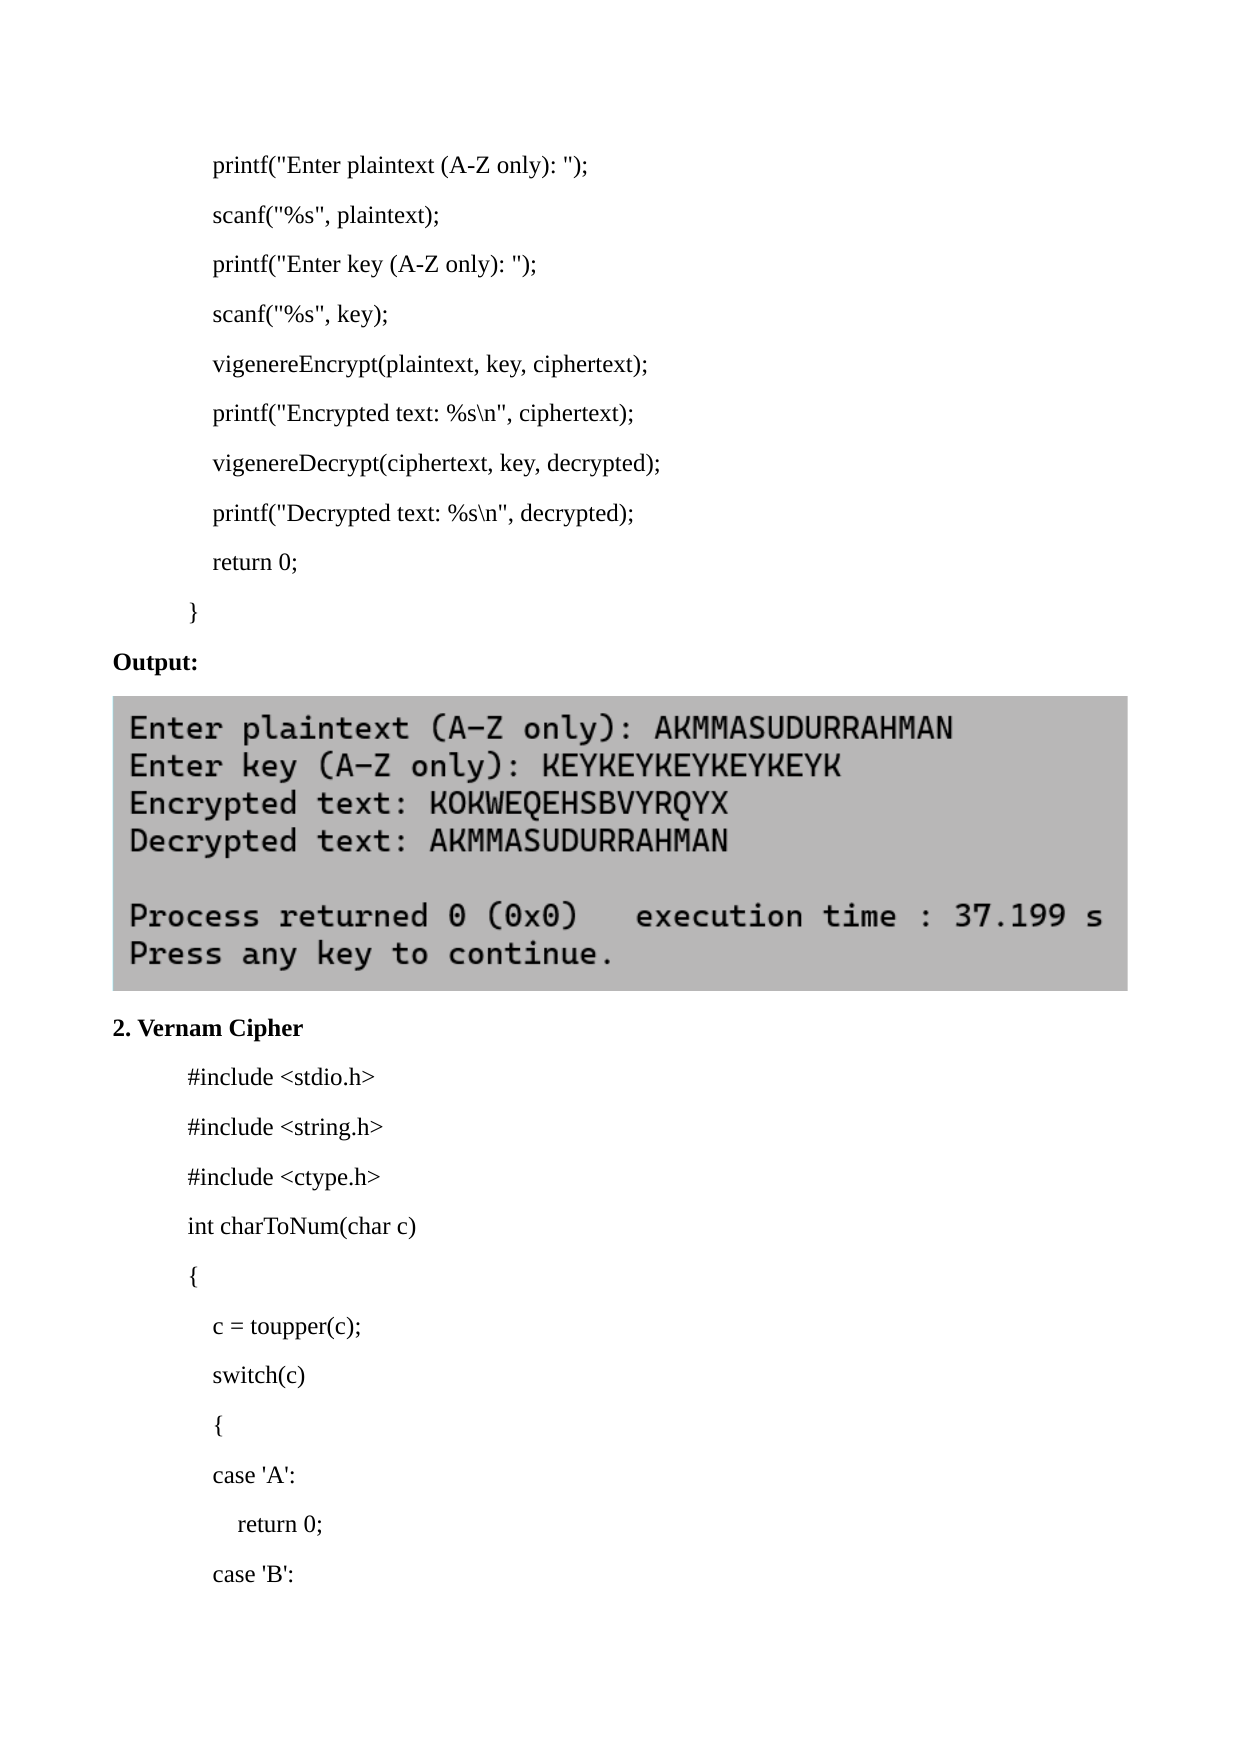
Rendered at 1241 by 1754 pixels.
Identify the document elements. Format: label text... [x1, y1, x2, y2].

text printf("Enter plaintext (A-Z only): "); [187, 150, 1128, 179]
text scanf("%s", plaintext); [187, 200, 1128, 228]
text { [187, 1410, 1128, 1439]
picture [112, 696, 1128, 991]
text printf("Decrypted text: %s\n", decrypted); [187, 498, 1128, 527]
text scanf("%s", key); [187, 299, 1128, 328]
text case 'A': [187, 1460, 1128, 1488]
text #include <stdio.h> [187, 1062, 1128, 1091]
text #include <ctype.h> [187, 1162, 1128, 1190]
text case 'B': [187, 1559, 1128, 1588]
text return 0; [187, 547, 1128, 576]
text int charToNum(char c) [187, 1211, 1128, 1240]
text #include <string.h> [187, 1112, 1128, 1141]
text printf("Encrypted text: %s\n", ciphertext); [187, 398, 1128, 427]
text { [187, 1261, 1128, 1290]
text c = toupper(c); [187, 1311, 1128, 1339]
text Output: [112, 647, 1128, 676]
text vigenereEncrypt(plaintext, key, ciphertext); [187, 349, 1128, 377]
text return 0; [187, 1509, 1128, 1538]
text switch(c) [187, 1360, 1128, 1389]
text printf("Enter key (A-Z only): "); [187, 249, 1128, 278]
text vigenereDecrypt(ciphertext, key, decrypted); [187, 448, 1128, 477]
text 2. Vernam Cipher [112, 1013, 1128, 1041]
text } [187, 597, 1128, 626]
